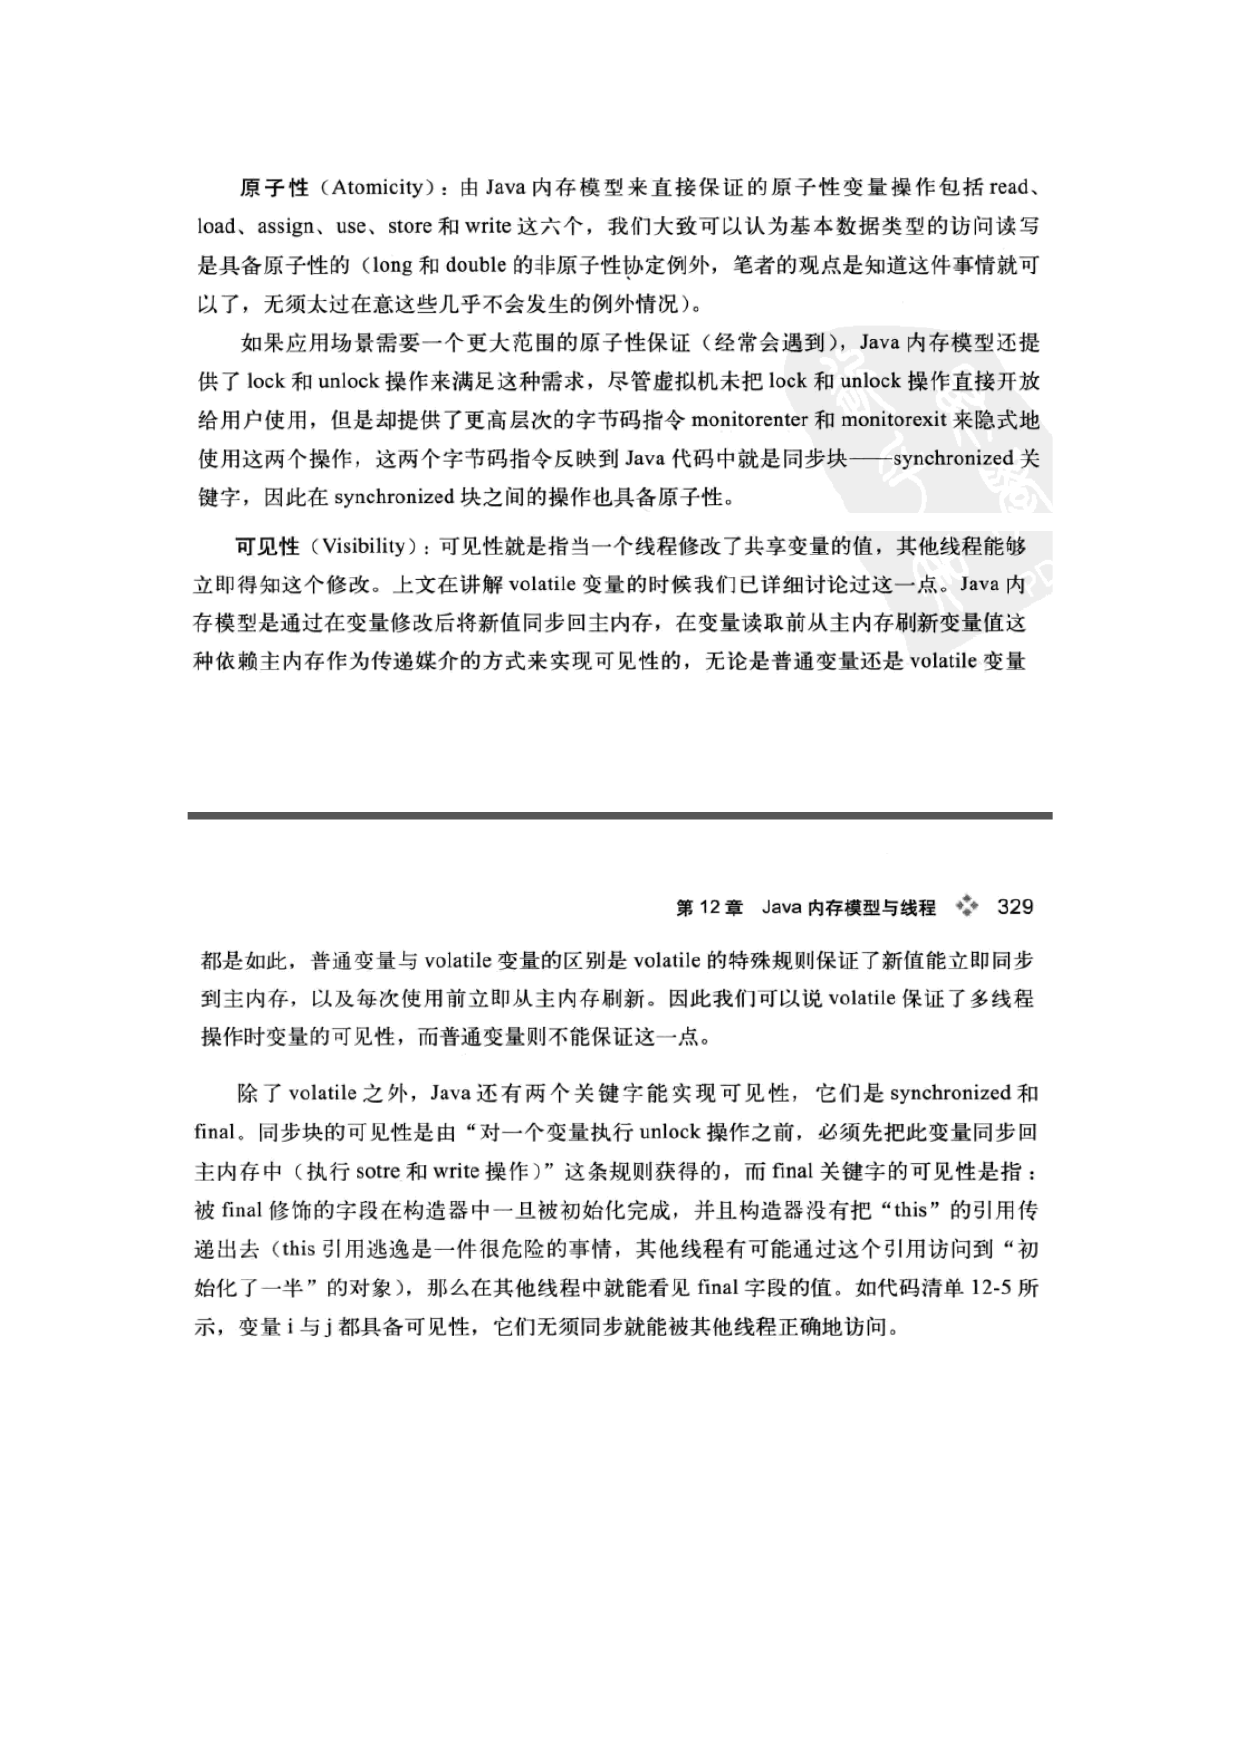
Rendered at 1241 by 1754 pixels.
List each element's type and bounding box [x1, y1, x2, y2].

picture [187, 1081, 1053, 1350]
picture [187, 168, 1053, 513]
picture [187, 531, 1053, 1061]
